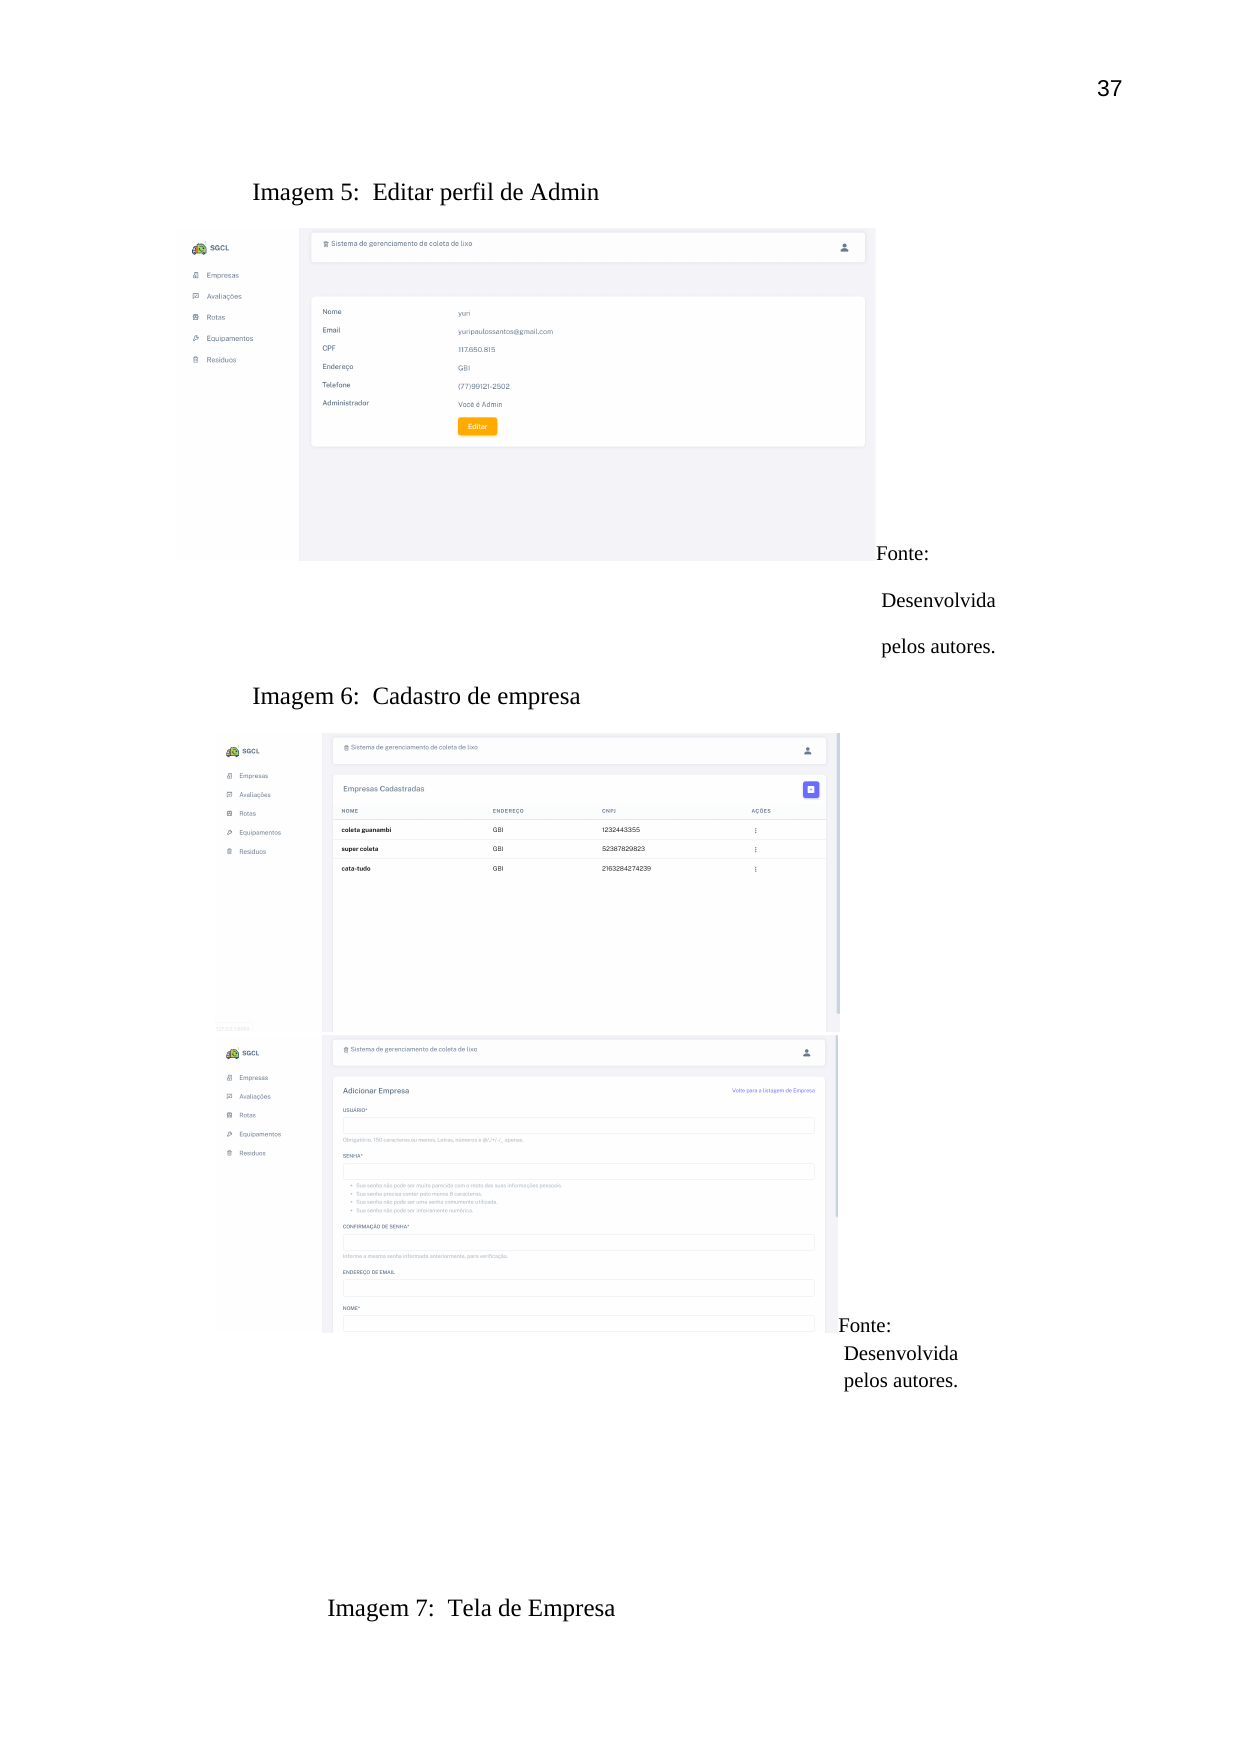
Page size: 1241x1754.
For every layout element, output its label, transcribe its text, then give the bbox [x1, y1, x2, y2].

text pelos autores. [177, 1368, 1122, 1392]
text Imagem 6: Cadastro de empresa [177, 681, 1122, 710]
text Imagem 7: Tela de Empresa [252, 1593, 1122, 1622]
picture [214, 1035, 838, 1333]
text Desenvolvida [177, 1340, 1122, 1364]
picture [214, 733, 840, 1032]
picture [177, 228, 876, 561]
text Imagem 5: Editar perfil de Admin [252, 177, 1122, 206]
text Desenvolvida [702, 588, 1122, 612]
text pelos autores. [702, 634, 1122, 658]
